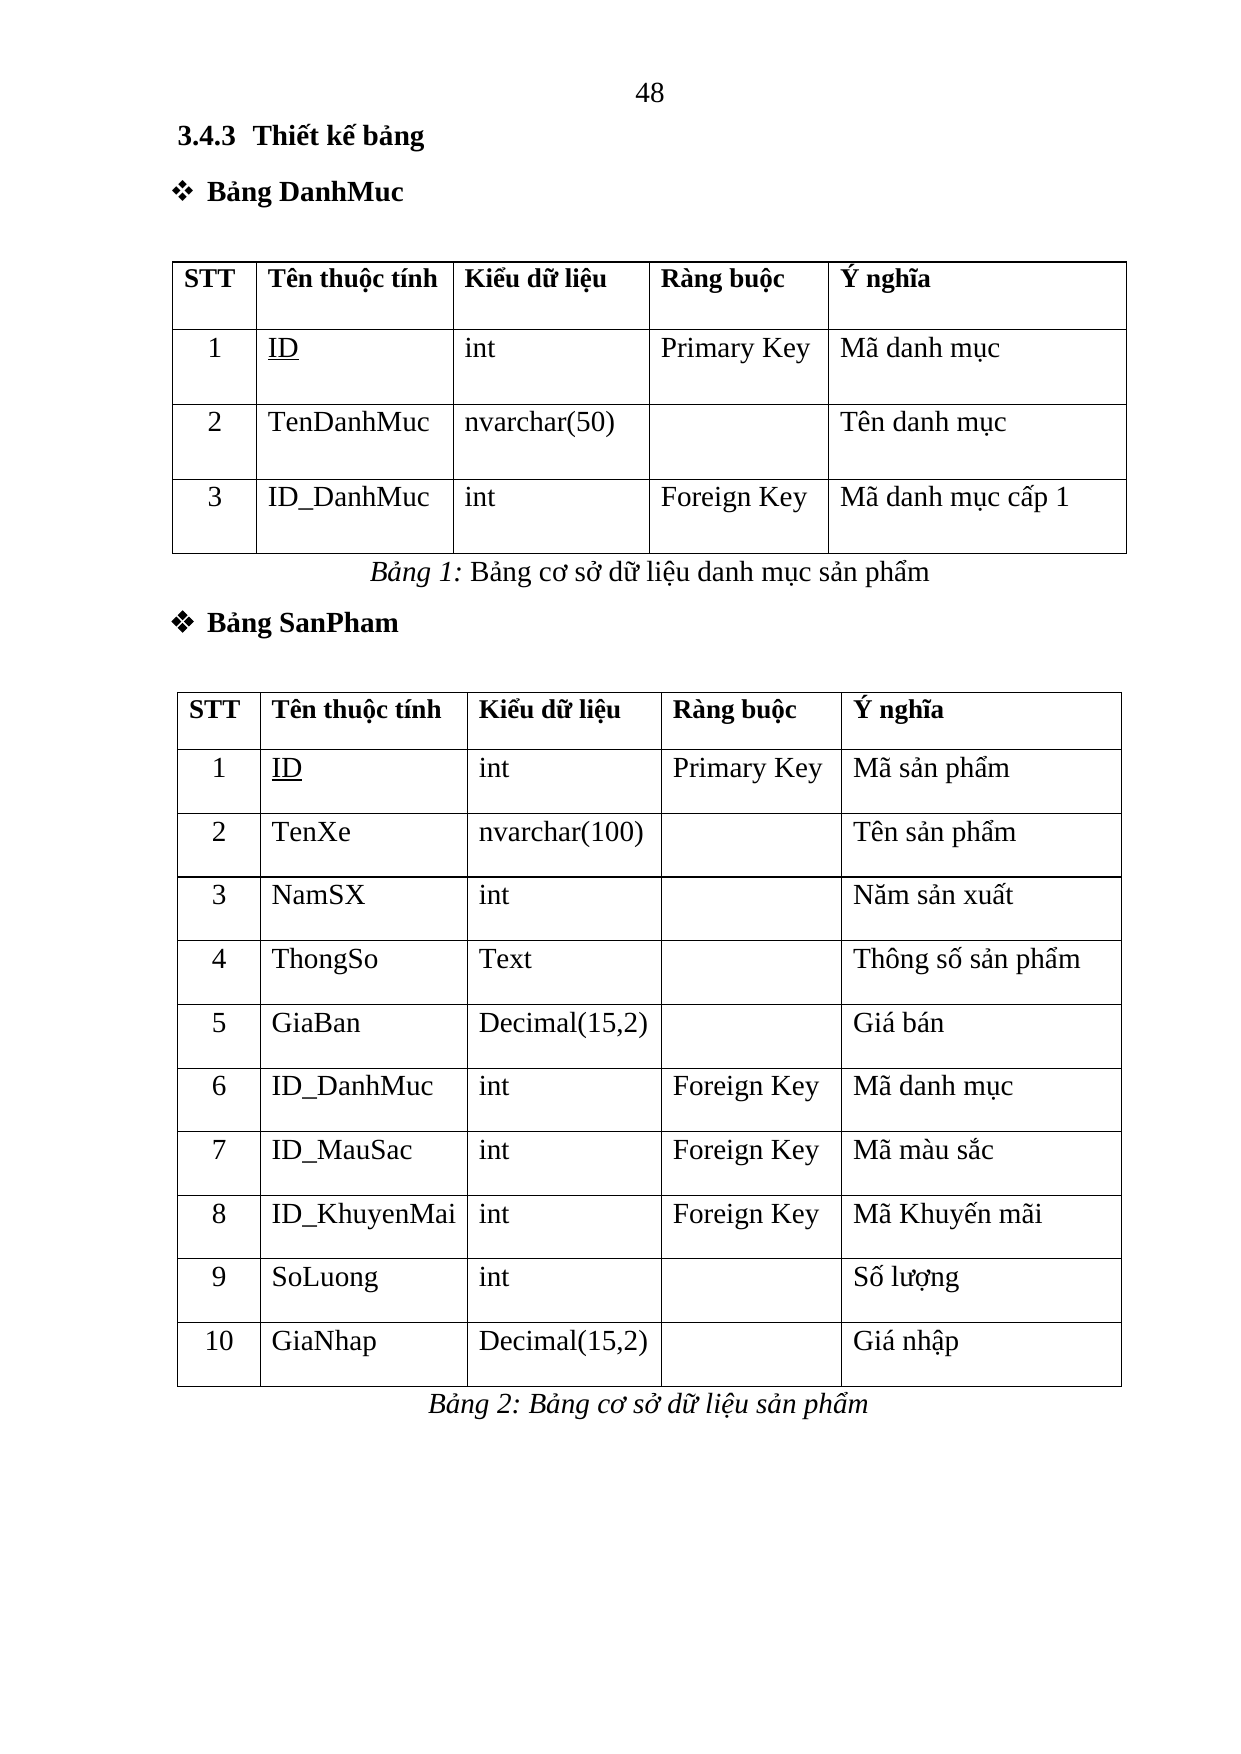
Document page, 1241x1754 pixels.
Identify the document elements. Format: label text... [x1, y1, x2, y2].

table_header Kiểu dữ liệu [468, 693, 661, 749]
table_header Tên thuộc tính [261, 693, 467, 749]
table_cell 7 [178, 1132, 260, 1195]
table_cell Thông số sản phẩm [842, 941, 1121, 1004]
table_cell Foreign Key [662, 1132, 841, 1195]
table_cell Tên danh mục [829, 405, 1126, 478]
table_cell Mã sản phẩm [842, 750, 1121, 813]
table_cell int [468, 1069, 661, 1131]
table_cell 4 [178, 941, 260, 1004]
table_cell Foreign Key [662, 1069, 841, 1131]
table_cell Decimal(15,2) [468, 1005, 661, 1067]
table_cell Primary Key [650, 330, 828, 403]
table_cell Decimal(15,2) [468, 1323, 661, 1386]
table_cell Năm sản xuất [842, 878, 1121, 940]
table_cell 1 [173, 330, 256, 403]
table_cell Giá nhập [842, 1323, 1121, 1386]
table_cell Tên sản phẩm [842, 814, 1121, 876]
table_cell Foreign Key [662, 1196, 841, 1258]
table_cell 1 [178, 750, 260, 813]
table_cell GiaNhap [261, 1323, 467, 1386]
table_cell int [454, 330, 649, 403]
table_cell int [468, 878, 661, 940]
table_cell Mã màu sắc [842, 1132, 1121, 1195]
table_cell 10 [178, 1323, 260, 1386]
table_cell [662, 1005, 841, 1067]
table_cell 2 [173, 405, 256, 478]
table_cell Mã danh mục [829, 330, 1126, 403]
table_cell int [468, 1259, 661, 1322]
list Bảng SanPham [169, 605, 1122, 638]
table_header Ràng buộc [662, 693, 841, 749]
table_cell int [454, 480, 649, 553]
text Bảng 2: Bảng cơ sở dữ liệu sản phẩm [177, 1387, 1122, 1420]
table_cell [650, 405, 828, 478]
table_cell ID_MauSac [261, 1132, 467, 1195]
table_cell TenXe [261, 814, 467, 876]
table_cell int [468, 1132, 661, 1195]
table_cell 9 [178, 1259, 260, 1322]
table_cell 2 [178, 814, 260, 876]
table_cell Primary Key [662, 750, 841, 813]
table_cell [662, 814, 841, 876]
table_cell 3 [178, 878, 260, 940]
table_cell Mã danh mục [842, 1069, 1121, 1131]
table_header STT [178, 693, 260, 749]
table_cell Text [468, 941, 661, 1004]
table_cell ID [261, 750, 467, 813]
table_cell nvarchar(100) [468, 814, 661, 876]
table_cell 3 [173, 480, 256, 553]
table_header Ràng buộc [650, 263, 828, 329]
table_header STT [173, 263, 256, 329]
table_header Ý nghĩa [842, 693, 1121, 749]
table_cell Số lượng [842, 1259, 1121, 1322]
table_header Kiểu dữ liệu [454, 263, 649, 329]
table_cell ID_KhuyenMai [261, 1196, 467, 1258]
table_cell 5 [178, 1005, 260, 1067]
table_cell Mã Khuyến mãi [842, 1196, 1121, 1258]
table_cell Giá bán [842, 1005, 1121, 1067]
table_cell [662, 1259, 841, 1322]
table_cell SoLuong [261, 1259, 467, 1322]
table_cell int [468, 1196, 661, 1258]
text Bảng 1: Bảng cơ sở dữ liệu danh mục sản phẩm [177, 554, 1122, 588]
table_cell ID_DanhMuc [261, 1069, 467, 1131]
table_cell TenDanhMuc [257, 405, 453, 478]
table_cell ID [257, 330, 453, 403]
table_cell int [468, 750, 661, 813]
table_header Ý nghĩa [829, 263, 1126, 329]
table_cell nvarchar(50) [454, 405, 649, 478]
subtitle Thiết kế bảng [177, 118, 1122, 152]
table_cell ThongSo [261, 941, 467, 1004]
table_cell NamSX [261, 878, 467, 940]
table_cell ID_DanhMuc [257, 480, 453, 553]
table_cell [662, 878, 841, 940]
table_cell [662, 1323, 841, 1386]
table_cell Mã danh mục cấp 1 [829, 480, 1126, 553]
list Bảng DanhMuc [169, 174, 1122, 208]
table_cell 8 [178, 1196, 260, 1258]
table_cell 6 [178, 1069, 260, 1131]
table_header Tên thuộc tính [257, 263, 453, 329]
table_cell GiaBan [261, 1005, 467, 1067]
table_cell Foreign Key [650, 480, 828, 553]
table_cell [662, 941, 841, 1004]
